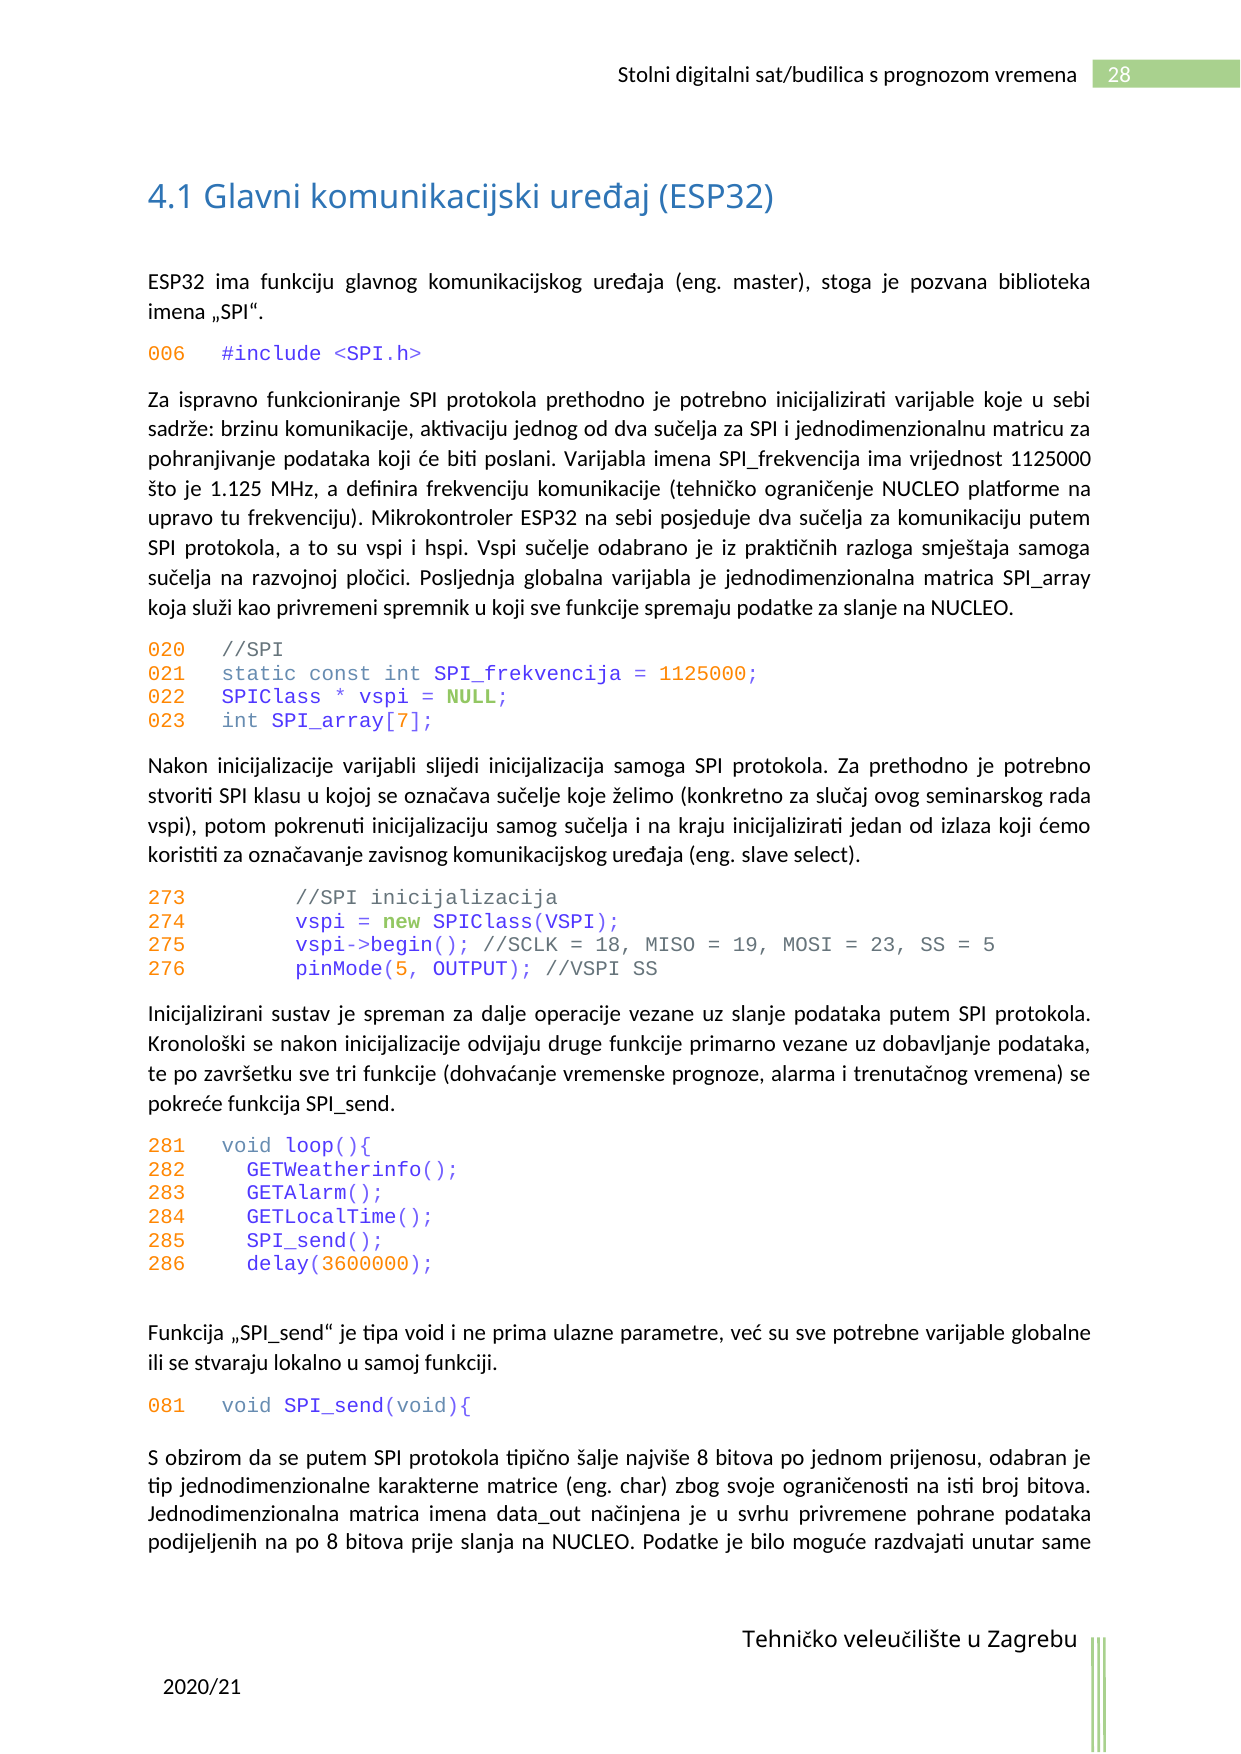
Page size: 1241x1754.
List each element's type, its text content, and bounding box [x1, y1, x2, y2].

text 283 GETAlarm(); [148, 1182, 1093, 1206]
text 081 void SPI_send(void){ [148, 1394, 1093, 1418]
text 285 SPI_send(); [148, 1229, 1093, 1253]
text Funkcija „SPI_send“ je tipa void i ne prima ulazne parametre, već su sve potrebne varijable globalne ili se stvaraju lokalno u samoj funkciji. [148, 1318, 1093, 1376]
text 282 GETWeatherinfo(); [148, 1159, 1093, 1182]
text 006 #include <SPI.h> [148, 343, 1093, 367]
text Nakon inicijalizacije varijabli slijedi inicijalizacija samoga SPI protokola. Za prethodno je potrebno stvoriti SPI klasu u kojoj se označava sučelje koje želimo (konkretno za slučaj ovog seminarskog rada vspi), potom pokrenuti inicijalizaciju samog sučelja i na kraju inicijalizirati jedan od izlaza koji ćemo koristiti za označavanje zavisnog komunikacijskog uređaja (eng. slave select). [148, 752, 1093, 869]
text 020 //SPI [148, 639, 1093, 663]
text 284 GETLocalTime(); [148, 1206, 1093, 1229]
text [148, 1443, 1093, 1555]
text 286 delay(3600000); [148, 1253, 1093, 1277]
text 021 static const int SPI_frekvencija = 1125000; [148, 663, 1093, 686]
text 275 vspi->begin(); //SCLK = 18, MISO = 19, MOSI = 23, SS = 5 [148, 934, 1093, 958]
text 274 vspi = new SPIClass(VSPI); [148, 911, 1093, 934]
text 281 void loop(){ [148, 1135, 1093, 1159]
text Inicijalizirani sustav je spreman za dalje operacije vezane uz slanje podataka putem SPI protokola. Kronološki se nakon inicijalizacije odvijaju druge funkcije primarno vezane uz dobavljanje podataka, te po završetku sve tri funkcije (dohvaćanje vremenske prognoze, alarma i trenutačnog vremena) se pokreće funkcija SPI_send. [148, 999, 1093, 1117]
text 273 //SPI inicijalizacija [148, 887, 1093, 911]
text 023 int SPI_array[7]; [148, 710, 1093, 733]
text 276 pinMode(5, OUTPUT); //VSPI SS [148, 958, 1093, 982]
text 022 SPIClass * vspi = NULL; [148, 686, 1093, 710]
text ESP32 ima funkciju glavnog komunikacijskog uređaja (eng. master), stoga je pozvana biblioteka imena „SPI“. [148, 267, 1093, 325]
text Za ispravno funkcioniranje SPI protokola prethodno je potrebno inicijalizirati varijable koje u sebi sadrže: brzinu komunikacije, aktivaciju jednog od dva sučelja za SPI i jednodimenzionalnu matricu za pohranjivanje podataka koji će biti poslani. Varijabla imena SPI_frekvencija ima vrijednost 1125000 što je 1.125 MHz, a definira frekvenciju komunikacije (tehničko ograničenje NUCLEO platforme na upravo tu frekvenciju). Mikrokontroler ESP32 na sebi posjeduje dva sučelja za komunikaciju putem SPI protokola, a to su vspi i hspi. Vspi sučelje odabrano je iz praktičnih razloga smještaja samoga sučelja na razvojnoj pločici. Posljednja globalna varijabla je jednodimenzionalna matrica SPI_array koja služi kao privremeni spremnik u koji sve funkcije spremaju podatke za slanje na NUCLEO. [148, 385, 1093, 621]
subtitle 4.1 Glavni komunikacijski uređaj (ESP32) [148, 173, 1093, 218]
